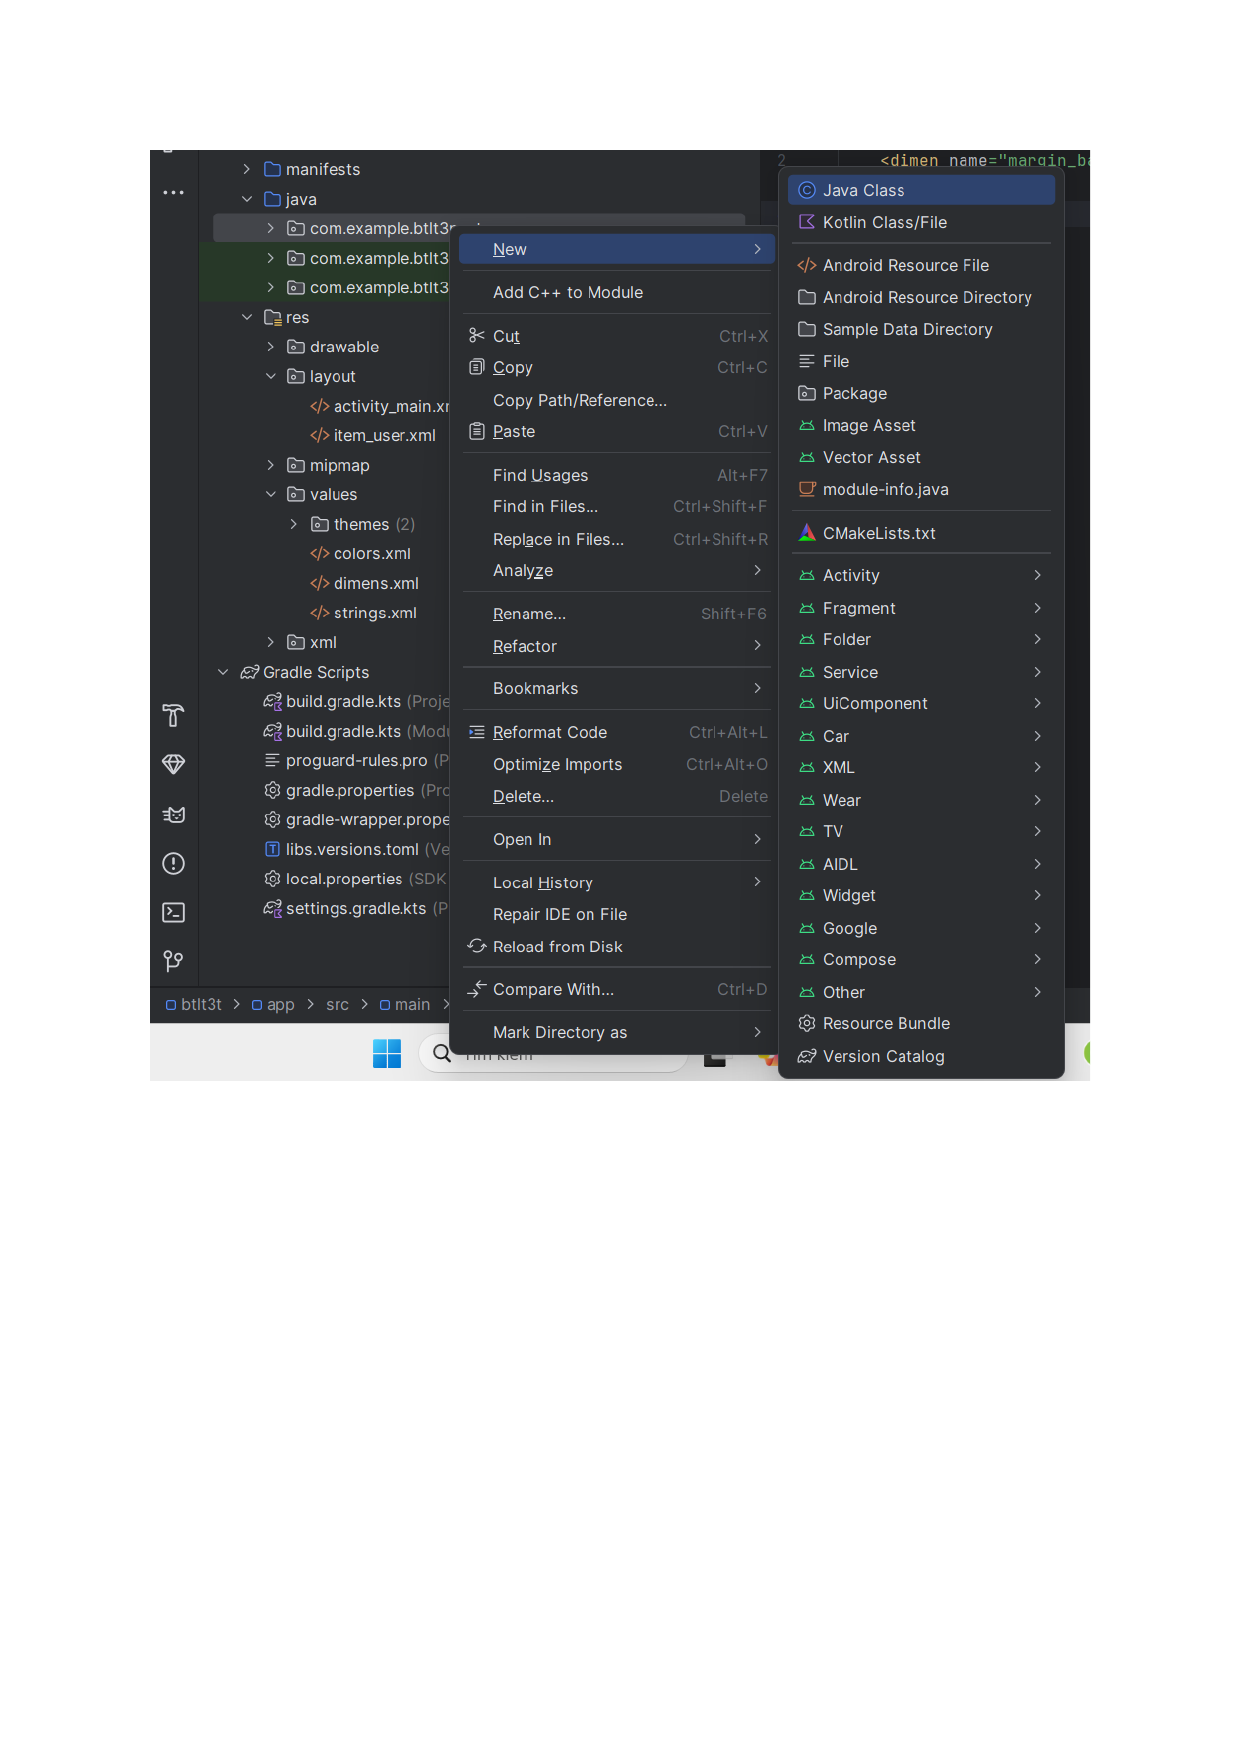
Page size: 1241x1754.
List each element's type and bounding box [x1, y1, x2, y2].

picture [150, 150, 1091, 1081]
